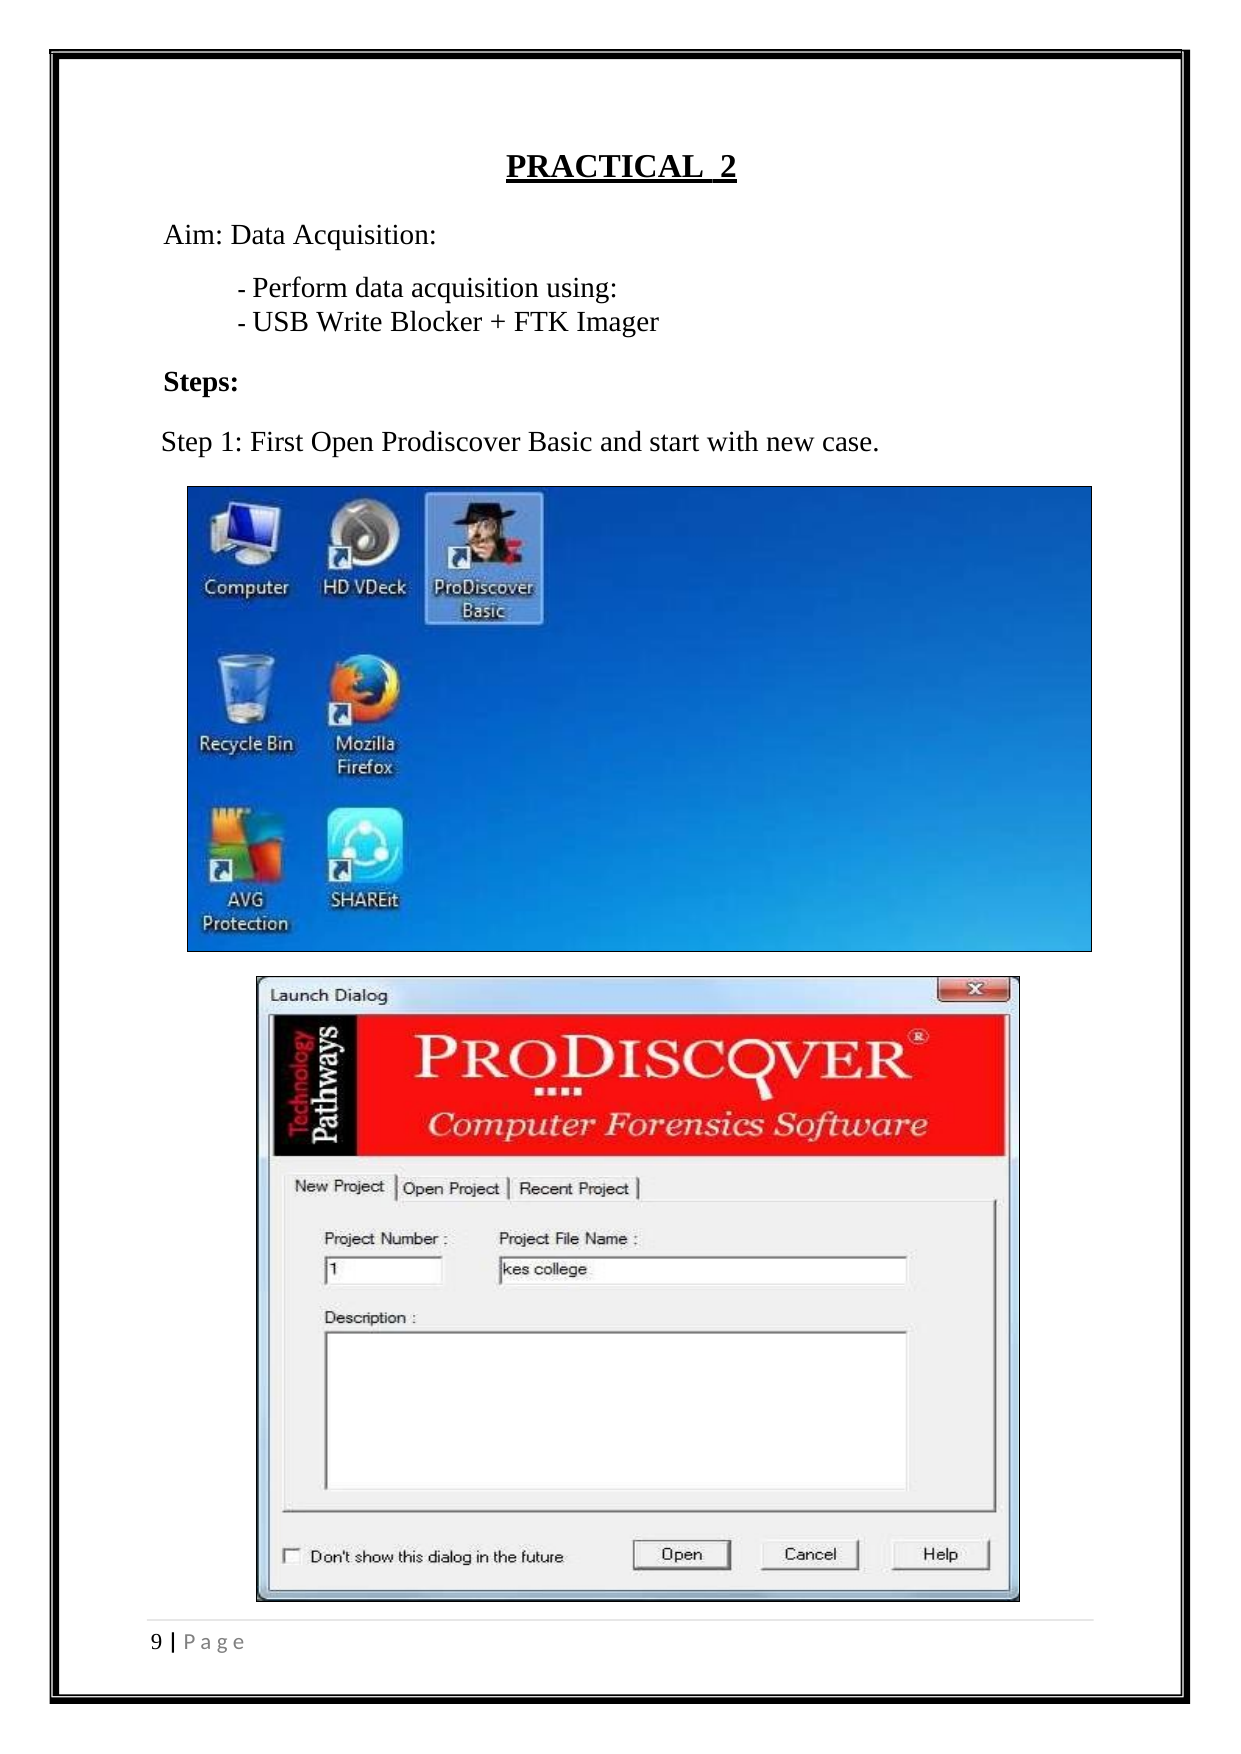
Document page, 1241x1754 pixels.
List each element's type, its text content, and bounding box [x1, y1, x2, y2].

picture [188, 487, 1091, 951]
list USB Write Blocker + FTK Imager [237, 304, 1173, 338]
text Aim: Data Acquisition: [163, 217, 1173, 251]
list Perform data acquisition using: [237, 271, 1173, 304]
subtitle Steps: [163, 364, 1173, 398]
picture [257, 977, 1019, 1601]
subtitle PRACTICAL 2 [71, 146, 1171, 184]
text Step 1: First Open Prodiscover Basic and start with new case. [161, 424, 1173, 458]
